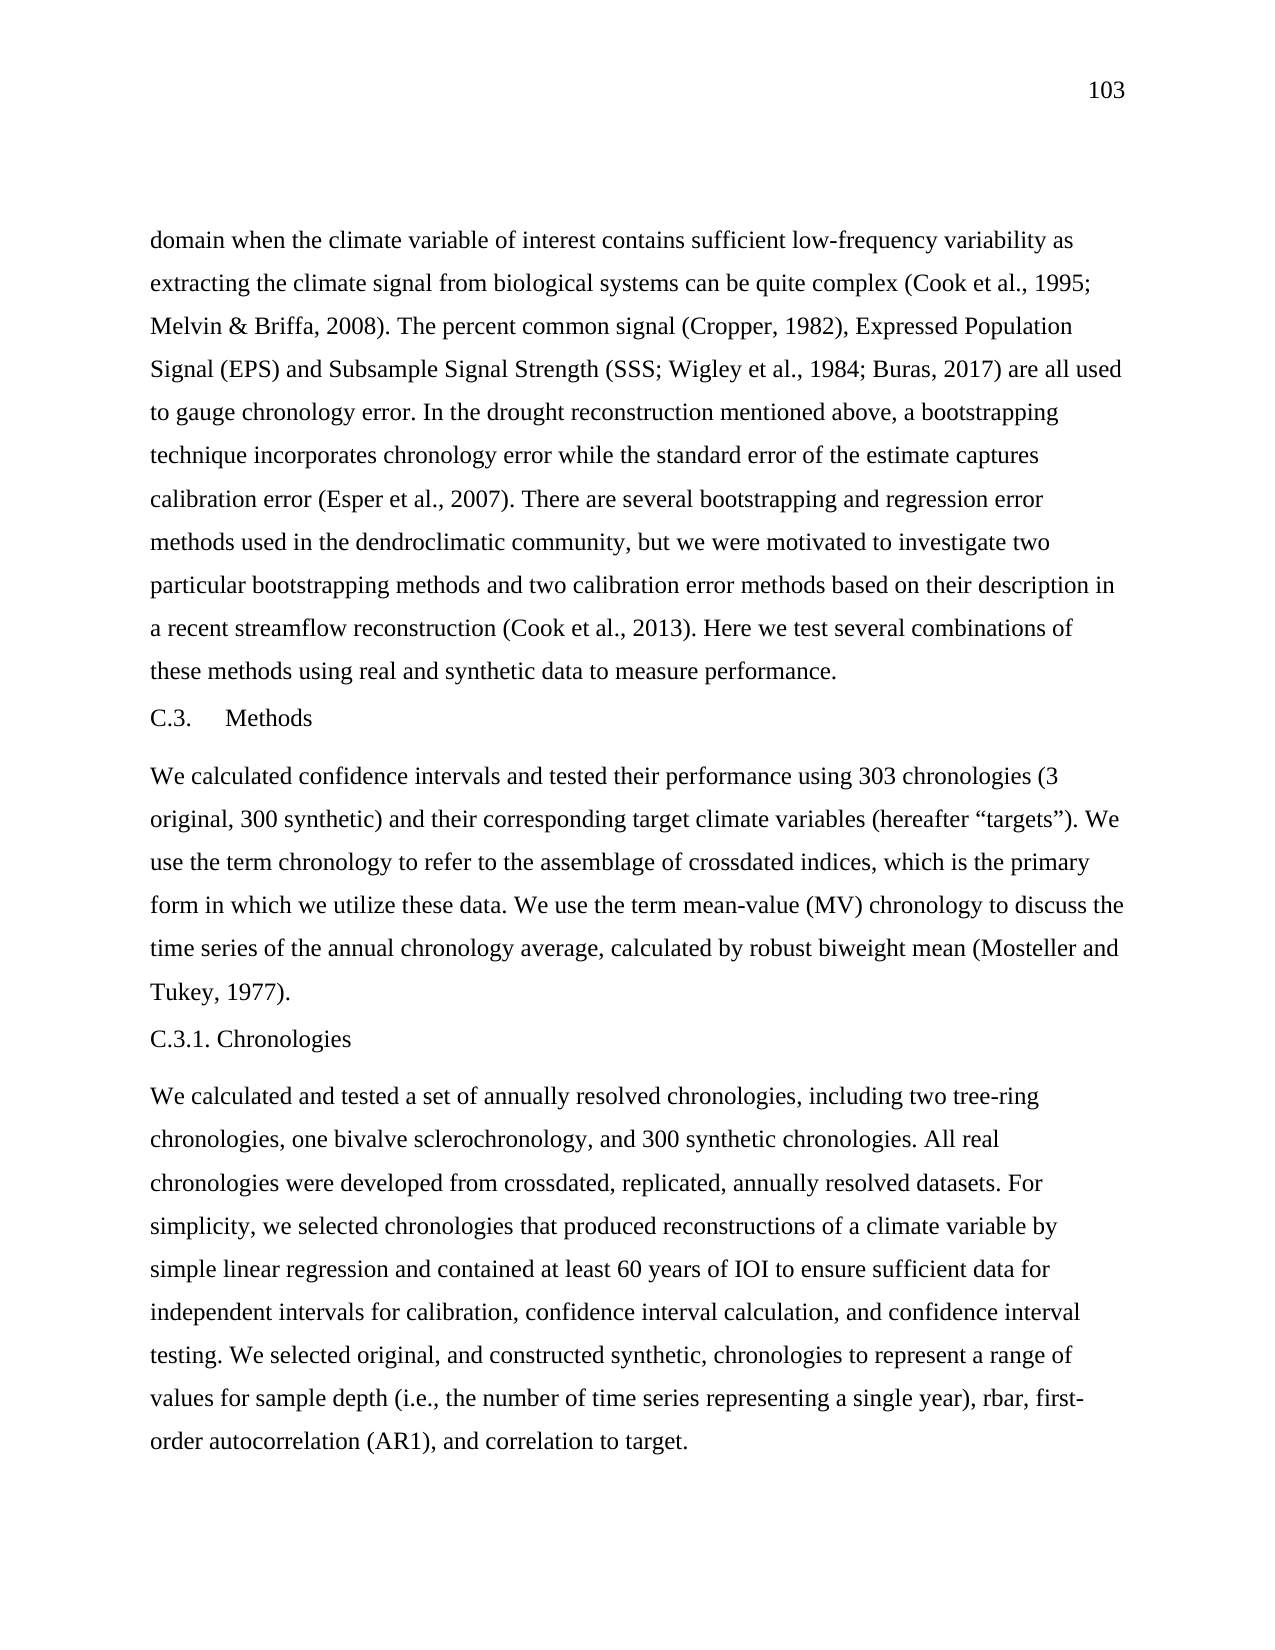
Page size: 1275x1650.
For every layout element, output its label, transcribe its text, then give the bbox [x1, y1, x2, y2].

text We calculated and tested a set of annually resolved chronologies, including two tree-ring chronologies, one bivalve sclerochronology, and 300 synthetic chronologies. All real chronologies were developed from crossdated, replicated, annually resolved datasets. For simplicity, we selected chronologies that produced reconstructions of a climate variable by simple linear regression and contained at least 60 years of IOI to ensure sufficient data for independent intervals for calibration, confidence interval calculation, and confidence interval testing. We selected original, and constructed synthetic, chronologies to represent a range of values for sample depth (i.e., the number of time series representing a single year), rbar, first-order autocorrelation (AR1), and correlation to target. [150, 1081, 1125, 1455]
subtitle C.3. Methods [150, 703, 1125, 732]
text We calculated confidence intervals and tested their performance using 303 chronologies (3 original, 300 synthetic) and their corresponding target climate variables (hereafter “targets”). We use the term chronology to refer to the assemblage of crossdated indices, which is the primary form in which we utilize these data. We use the term mean-value (MV) chronology to discuss the time series of the annual chronology average, calculated by robust biweight mean (Mosteller and Tukey, 1977). [150, 761, 1125, 1005]
subtitle C.3.1. Chronologies [150, 1024, 1125, 1053]
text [150, 225, 1125, 685]
